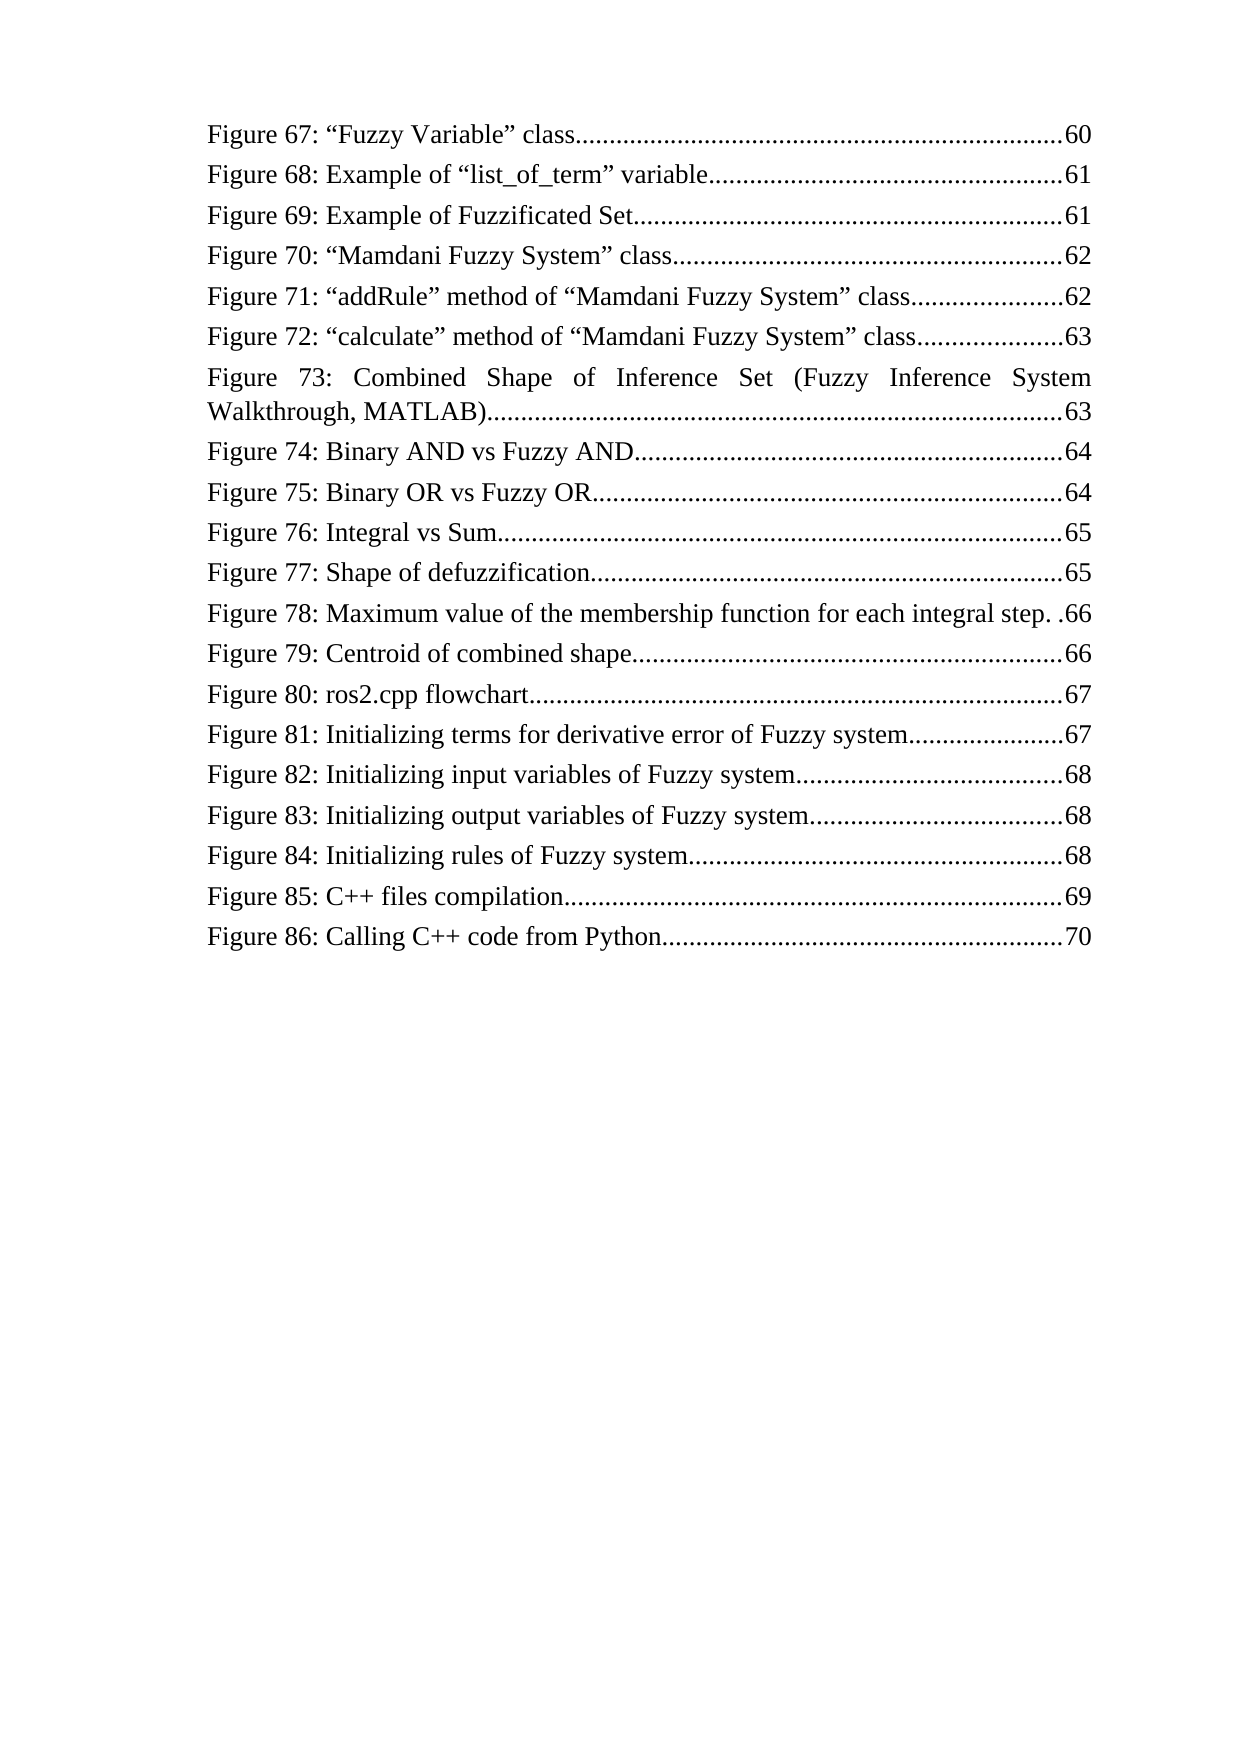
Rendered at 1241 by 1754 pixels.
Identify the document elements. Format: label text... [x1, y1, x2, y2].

text Figure 84: Initializing rules of Fuzzy system 68 [207, 839, 1092, 871]
text Figure 73: Combined Shape of Inference Set (Fuzzy Inference System Walkthrough, MATLAB) 63 [207, 361, 1092, 426]
text Figure 72: “calculate” method of “Mamdani Fuzzy System” class 63 [207, 320, 1092, 351]
text Figure 83: Initializing output variables of Fuzzy system 68 [207, 799, 1092, 830]
text Figure 78: Maximum value of the membership function for each integral step 66 [207, 597, 1092, 628]
text Figure 85: C++ files compilation 69 [207, 880, 1092, 911]
text Figure 82: Initializing input variables of Fuzzy system 68 [207, 758, 1092, 790]
text Figure 76: Integral vs Sum 65 [207, 516, 1092, 547]
text Figure 80: ros2.cpp flowchart 67 [207, 678, 1092, 709]
text Figure 79: Centroid of combined shape 66 [207, 637, 1092, 668]
text Figure 69: Example of Fuzzificated Set 61 [207, 199, 1092, 230]
text Figure 86: Calling C++ code from Python 70 [207, 920, 1092, 951]
text Figure 70: “Mamdani Fuzzy System” class 62 [207, 239, 1092, 271]
text Figure 74: Binary AND vs Fuzzy AND 64 [207, 435, 1092, 466]
text Figure 75: Binary OR vs Fuzzy OR 64 [207, 476, 1092, 507]
text Figure 81: Initializing terms for derivative error of Fuzzy system 67 [207, 718, 1092, 749]
text Figure 77: Shape of defuzzification 65 [207, 556, 1092, 588]
text Figure 71: “addRule” method of “Mamdani Fuzzy System” class 62 [207, 280, 1092, 311]
text Figure 68: Example of “list_of_term” variable 61 [207, 158, 1092, 190]
text Figure 67: “Fuzzy Variable” class 60 [207, 118, 1092, 149]
